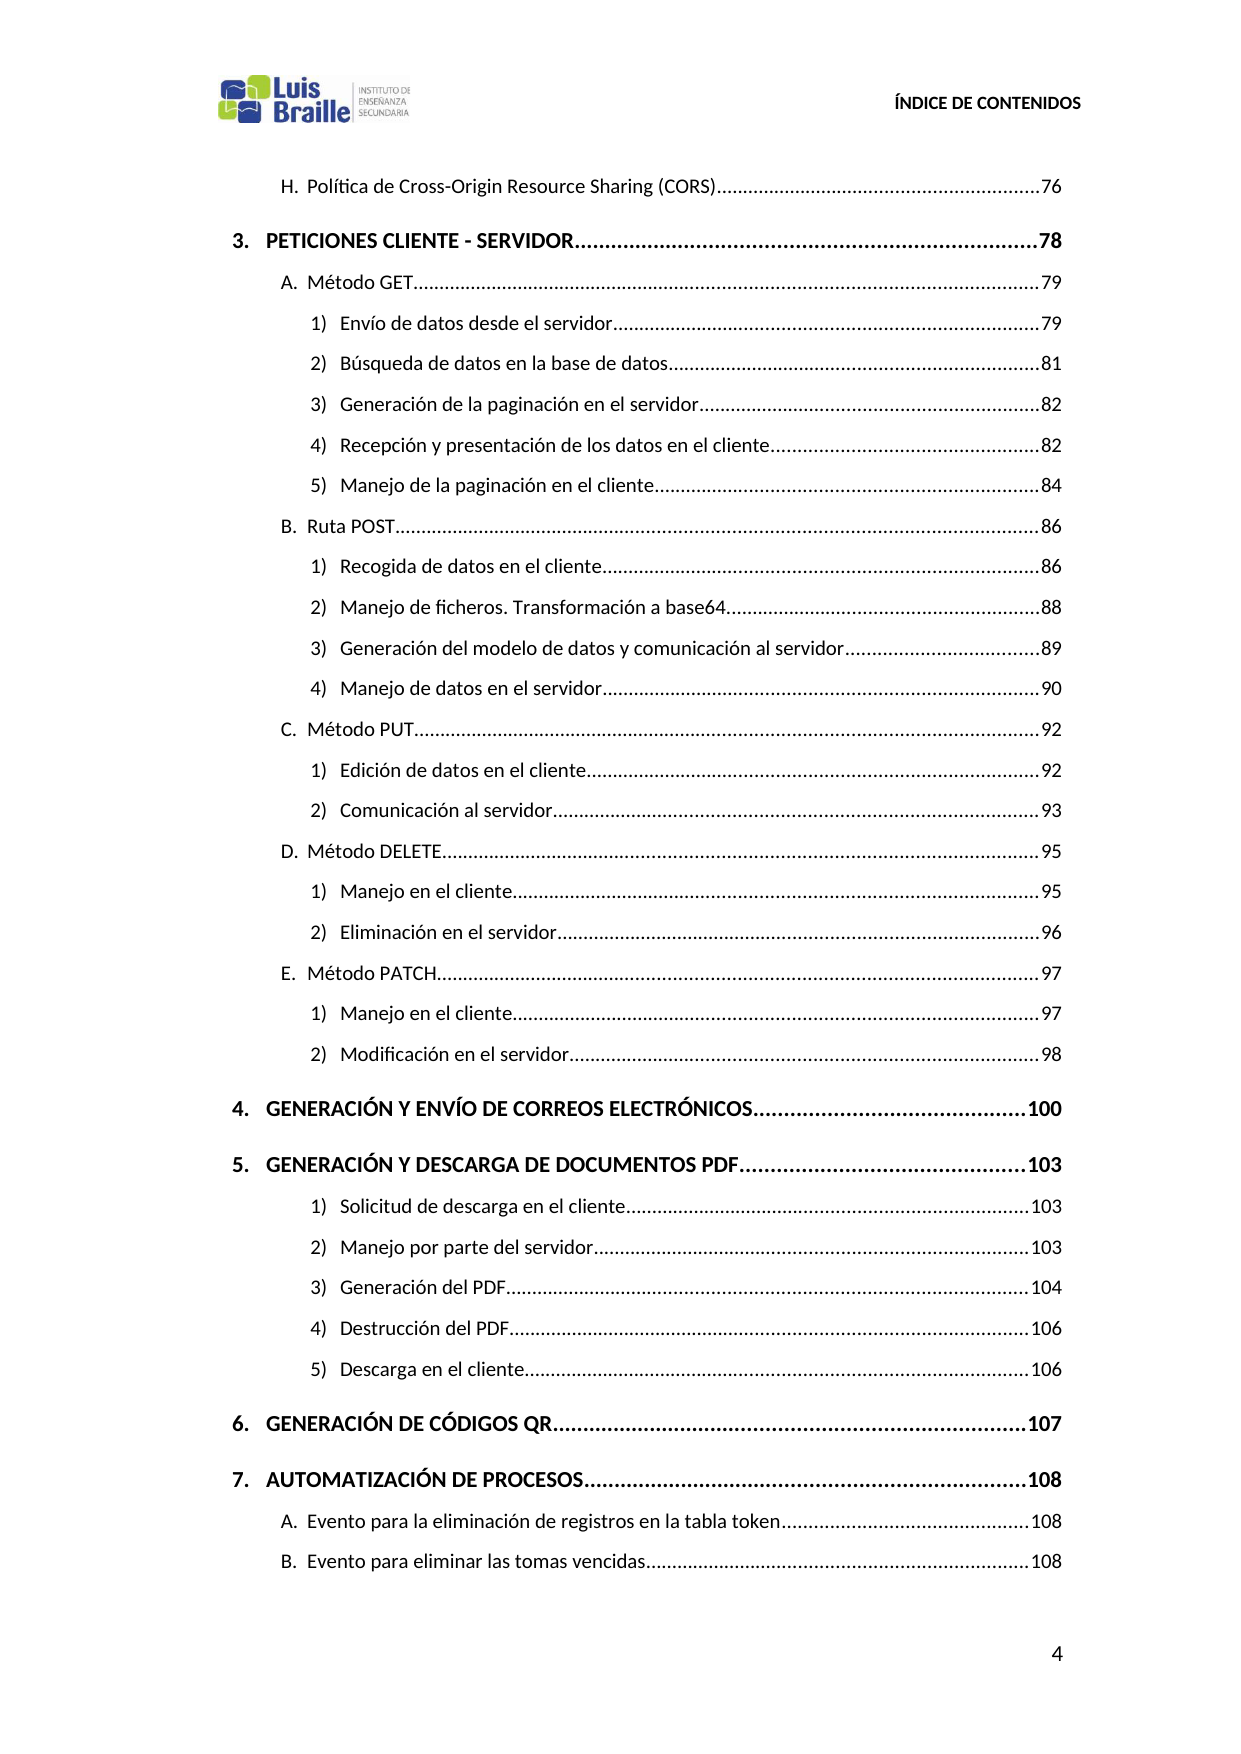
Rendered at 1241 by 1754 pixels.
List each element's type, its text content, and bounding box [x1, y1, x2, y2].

text 1) Recogida de datos en el cliente 86 [310, 554, 1063, 579]
text A. Evento para la eliminación de registros en la tabla token 108 [281, 1508, 1063, 1533]
text D. Método DELETE 95 [281, 838, 1063, 863]
text 3) Generación del PDF 104 [310, 1274, 1063, 1300]
text 4) Recepción y presentación de los datos en el cliente 82 [310, 432, 1063, 457]
text H. Política de Cross-Origin Resource Sharing (CORS) 76 [281, 173, 1063, 198]
text 3) Generación del modelo de datos y comunicación al servidor 89 [310, 635, 1063, 660]
text B. Ruta POST 86 [281, 513, 1063, 538]
text 6. GENERACIÓN DE CÓDIGOS QR 107 [232, 1409, 1063, 1437]
text 2) Comunicación al servidor 93 [310, 797, 1063, 823]
text 1) Envío de datos desde el servidor 79 [310, 310, 1063, 335]
text 5) Manejo de la paginación en el cliente 84 [310, 472, 1063, 498]
text 1) Solicitud de descarga en el cliente 103 [310, 1193, 1063, 1219]
text 5) Descarga en el cliente 106 [310, 1356, 1063, 1381]
text 5. GENERACIÓN Y DESCARGA DE DOCUMENTOS PDF 103 [232, 1150, 1063, 1178]
text 2) Manejo por parte del servidor 103 [310, 1234, 1063, 1259]
text 2) Modificación en el servidor 98 [310, 1041, 1063, 1067]
text 2) Eliminación en el servidor 96 [310, 919, 1063, 945]
text 2) Búsqueda de datos en la base de datos 81 [310, 351, 1063, 376]
text 1) Edición de datos en el cliente 92 [310, 757, 1063, 782]
text E. Método PATCH 97 [281, 960, 1063, 985]
text 7. AUTOMATIZACIÓN DE PROCESOS 108 [232, 1465, 1063, 1493]
text 2) Manejo de ficheros. Transformación a base64. 88 [310, 594, 1063, 620]
text 3. PETICIONES CLIENTE - SERVIDOR 78 [232, 226, 1063, 254]
text 1) Manejo en el cliente 95 [310, 879, 1063, 904]
text 4) Destrucción del PDF 106 [310, 1315, 1063, 1341]
text 4. GENERACIÓN Y ENVÍO DE CORREOS ELECTRÓNICOS 100 [232, 1094, 1063, 1122]
text C. Método PUT 92 [281, 716, 1063, 742]
text A. Método GET 79 [281, 269, 1063, 295]
text 1) Manejo en el cliente 97 [310, 1001, 1063, 1026]
text B. Evento para eliminar las tomas vencidas 108 [281, 1548, 1063, 1574]
text 4) Manejo de datos en el servidor 90 [310, 676, 1063, 701]
text 3) Generación de la paginación en el servidor 82 [310, 391, 1063, 417]
